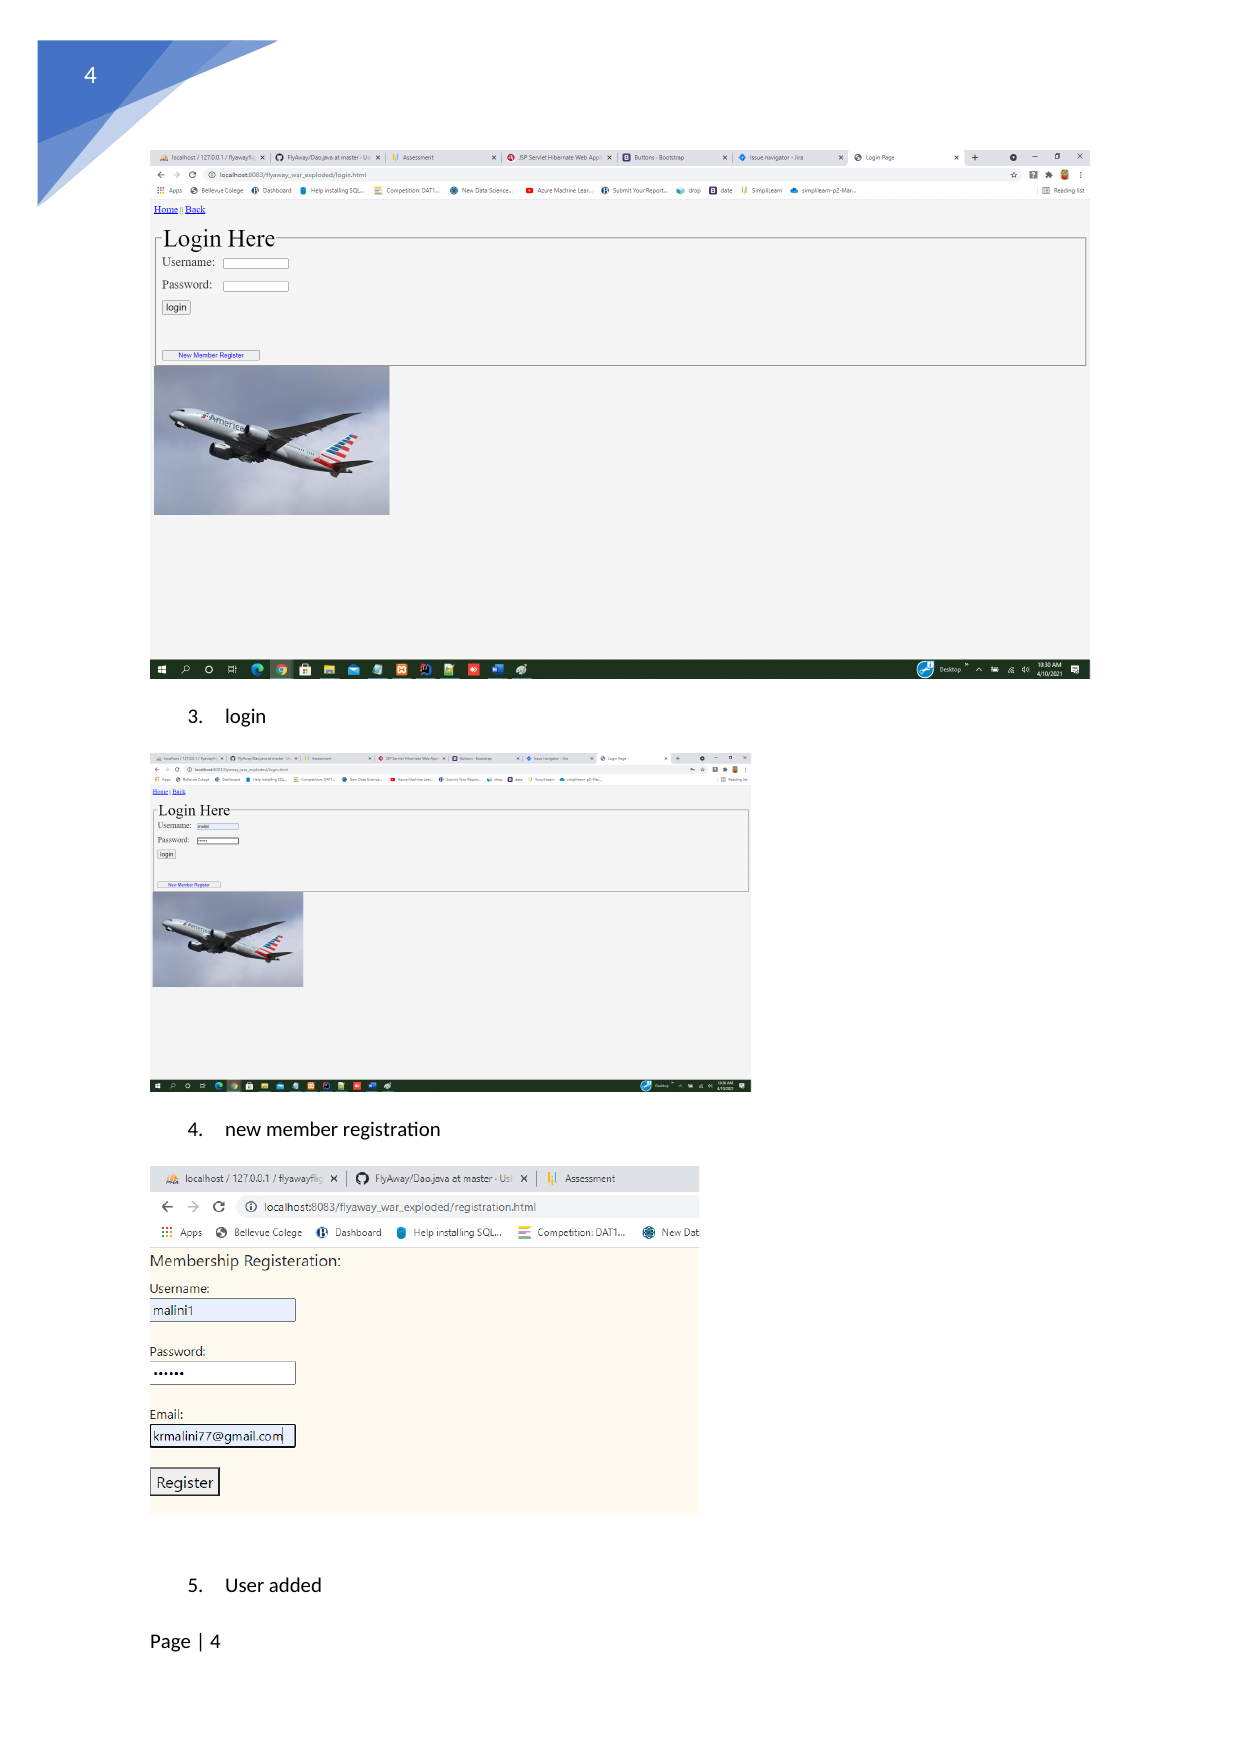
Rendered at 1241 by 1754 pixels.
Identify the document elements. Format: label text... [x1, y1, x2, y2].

picture [150, 753, 752, 1092]
list login [187, 703, 1090, 729]
picture [150, 1166, 700, 1549]
list new member registration [187, 1116, 1090, 1142]
picture [37, 40, 1091, 679]
list User added [187, 1573, 1090, 1598]
